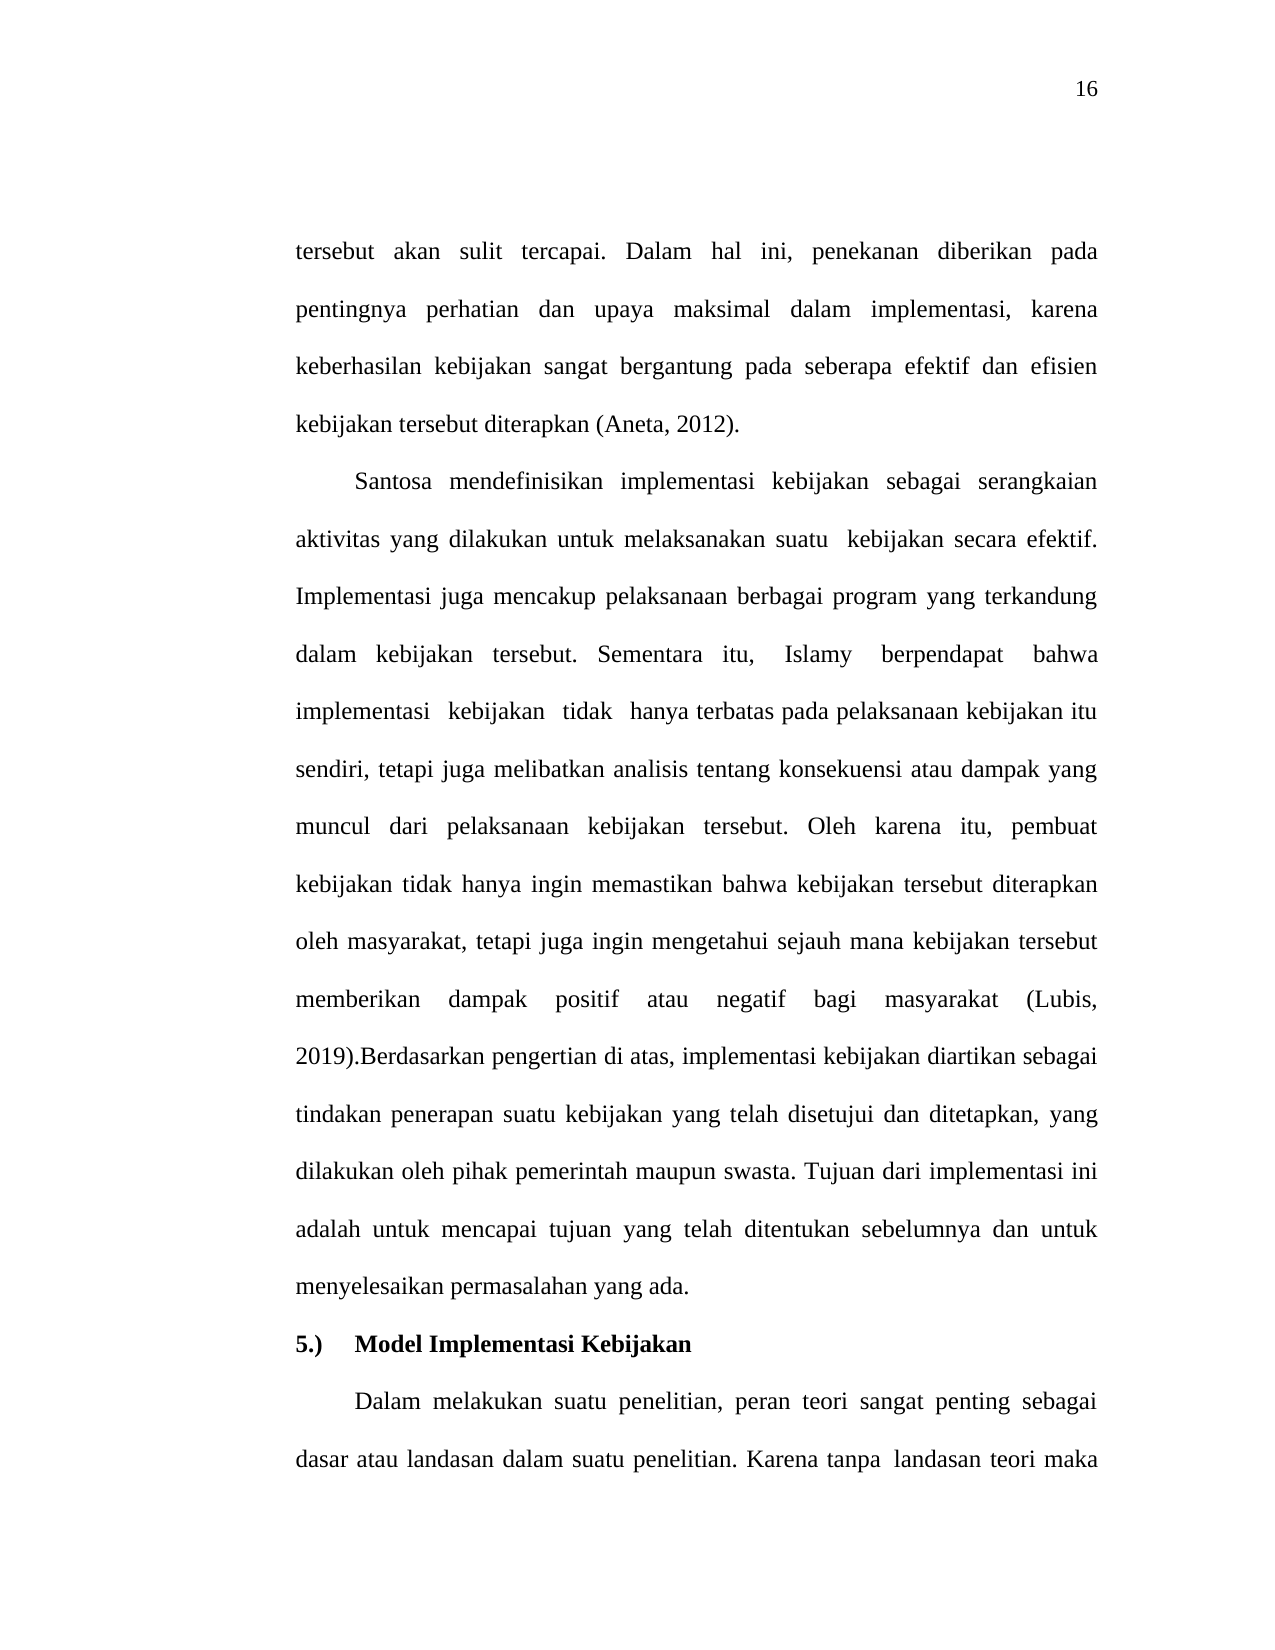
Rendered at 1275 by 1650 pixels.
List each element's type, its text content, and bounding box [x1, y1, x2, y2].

text Santosa mendefinisikan implementasi kebijakan sebagai serangkaian aktivitas yang dilakukan untuk melaksanakan suatu kebijakan secara efektif. Implementasi juga mencakup pelaksanaan berbagai program yang terkandung dalam kebijakan tersebut. Sementara itu, Islamy berpendapat bahwa implementasi kebijakan tidak hanya terbatas pada pelaksanaan kebijakan itu sendiri, tetapi juga melibatkan analisis tentang konsekuensi atau dampak yang muncul dari pelaksanaan kebijakan tersebut. Oleh karena itu, pembuat kebijakan tidak hanya ingin memastikan bahwa kebijakan tersebut diterapkan oleh masyarakat, tetapi juga ingin mengetahui sejauh mana kebijakan tersebut memberikan dampak positif atau negatif bagi masyarakat (Lubis, 2019).Berdasarkan pengertian di atas, implementasi kebijakan diartikan sebagai tindakan penerapan suatu kebijakan yang telah disetujui dan ditetapkan, yang dilakukan oleh pihak pemerintah maupun swasta. Tujuan dari implementasi ini adalah untuk mencapai tujuan yang telah ditentukan sebelumnya dan untuk menyelesaikan permasalahan yang ada. [295, 466, 1098, 1300]
list Model Implementasi Kebijakan [295, 1329, 1098, 1357]
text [295, 236, 1098, 437]
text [295, 1386, 1098, 1472]
